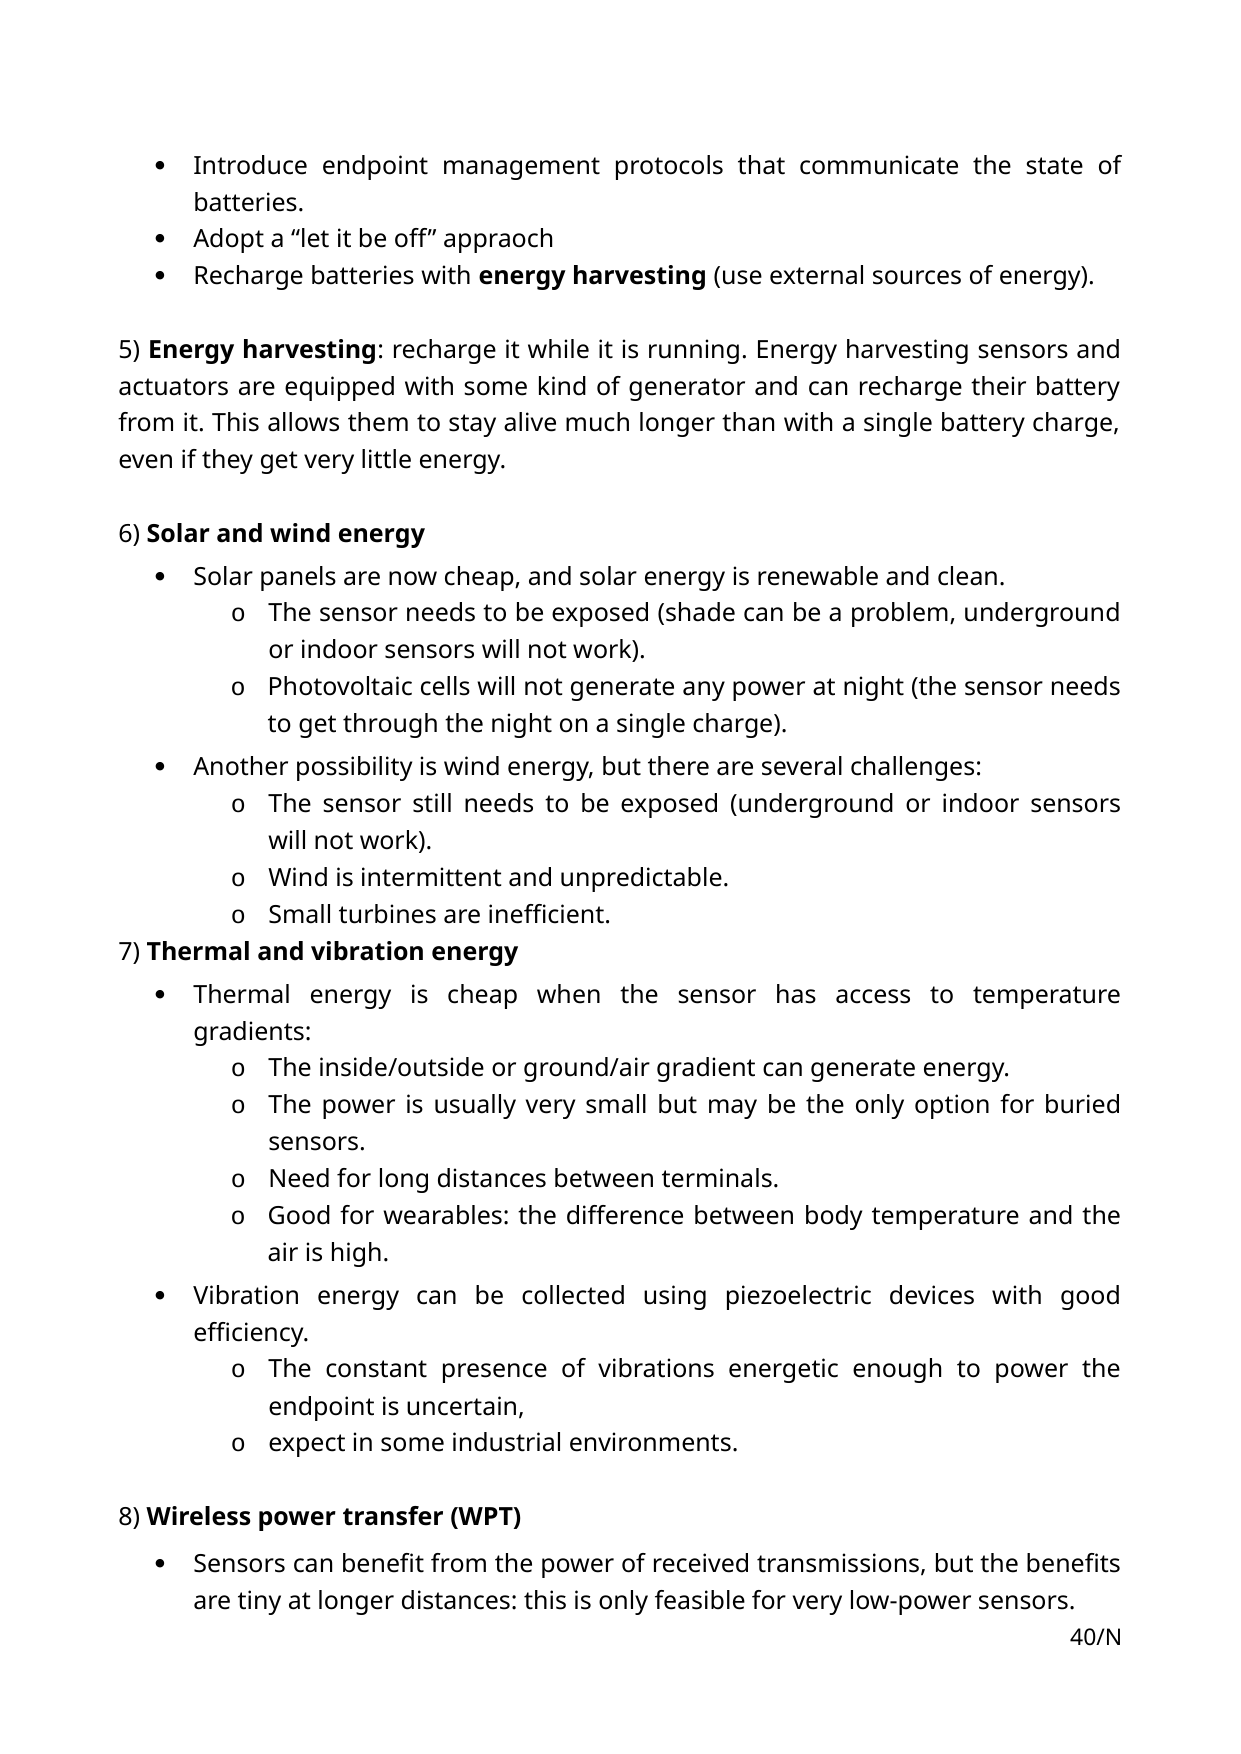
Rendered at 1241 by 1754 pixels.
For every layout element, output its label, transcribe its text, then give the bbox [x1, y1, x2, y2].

text 7) Thermal and vibration energy [118, 933, 1122, 967]
text 5) Energy harvesting: recharge it while it is running. Energy harvesting sensors and actuators are equipped with some kind of generator and can recharge their battery from it. This allows them to stay alive much longer than with a single battery charge, even if they get very little energy. [118, 331, 1122, 476]
list Another possibility is wind energy, but there are several challenges: [156, 749, 1122, 783]
text 6) Solar and wind energy [118, 515, 1122, 549]
list The sensor still needs to be exposed (underground or indoor sensors will not work). [231, 786, 1122, 857]
list Small turbines are inefficient. [231, 896, 1122, 931]
list Introduce endpoint management protocols that communicate the state of batteries. [156, 148, 1122, 218]
list Photovoltaic cells will not generate any power at night (the sensor needs to get through the night on a single charge). [230, 669, 1122, 740]
list The sensor needs to be exposed (shade can be a problem, underground or indoor sensors will not work). [231, 595, 1122, 666]
list Sensors can benefit from the power of received transmissions, but the benefits are tiny at longer distances: this is only feasible for very low-power sensors. [156, 1546, 1122, 1617]
list Recharge batteries with energy harvesting (use external sources of energy). [156, 258, 1122, 292]
list The power is usually very small but may be the only option for buried sensors. [231, 1087, 1122, 1158]
list The inside/outside or ground/air gradient can generate energy. [231, 1050, 1122, 1084]
list Wind is intermittent and unpredictable. [231, 859, 1122, 894]
list Vibration energy can be collected using piezoelectric devices with good efficiency. [156, 1278, 1122, 1348]
list The constant presence of vibrations energetic enough to power the endpoint is uncertain, [231, 1351, 1122, 1422]
list Adopt a “let it be off” appraoch [156, 221, 1122, 255]
list Solar panels are now cheap, and solar energy is renewable and clean. [156, 558, 1122, 592]
list Thermal energy is cheap when the sensor has access to temperature gradients: [156, 976, 1122, 1047]
list expect in some industrial environments. [231, 1425, 1122, 1459]
text 8) Wireless power transfer (WPT) [118, 1499, 1122, 1533]
list Good for wearables: the difference between body temperature and the air is high. [230, 1198, 1122, 1269]
list Need for long distances between terminals. [231, 1161, 1122, 1195]
